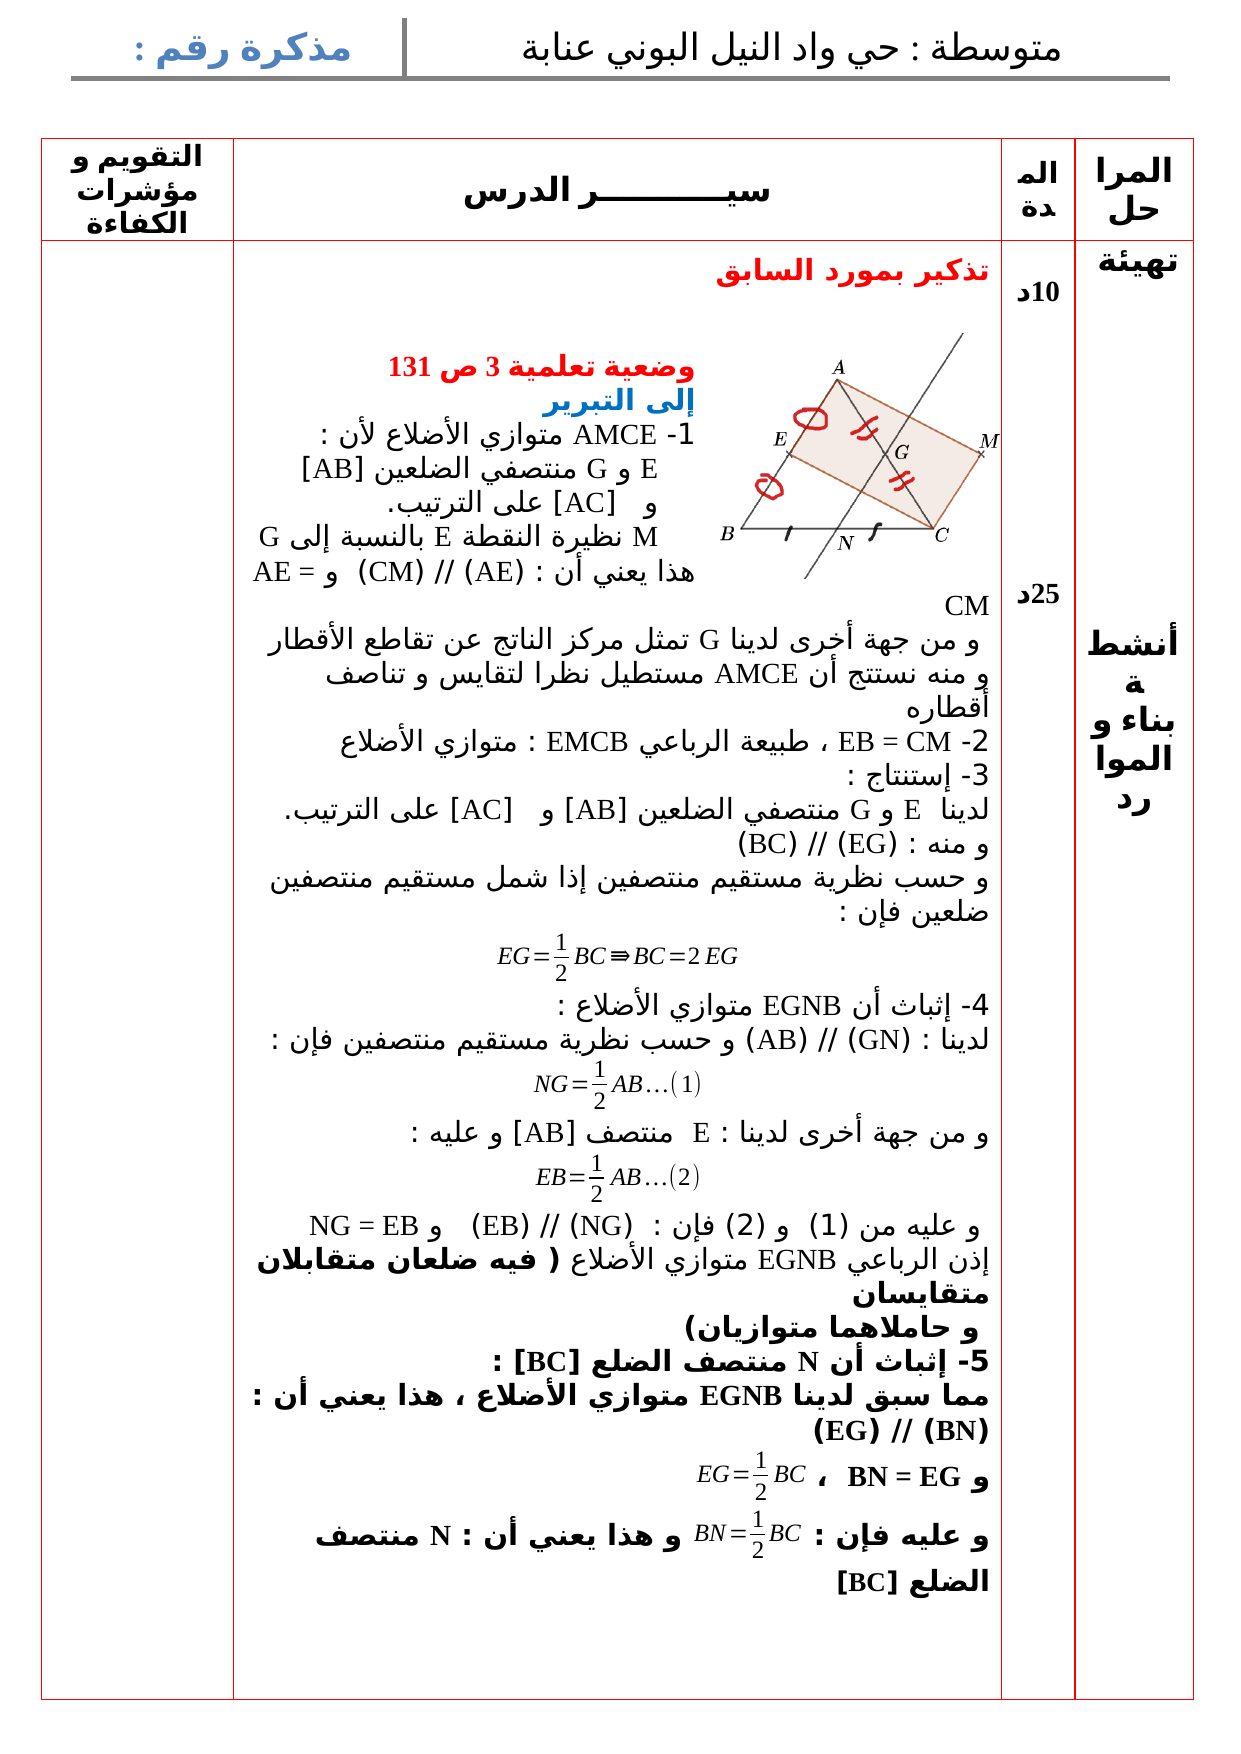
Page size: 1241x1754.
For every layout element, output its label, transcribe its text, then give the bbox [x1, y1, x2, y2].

table_header سيـــــــــــر الدرس [234, 139, 1001, 240]
table_header المراحل [1076, 139, 1193, 240]
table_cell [234, 241, 1001, 1699]
table_cell [42, 241, 233, 1699]
table_header التقويم و مؤشرات الكفاءة [42, 139, 233, 240]
picture [714, 333, 1001, 579]
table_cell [1076, 241, 1193, 1699]
table_header المدة [1002, 139, 1074, 240]
table_cell 10د 25د 25د [1002, 241, 1074, 1699]
